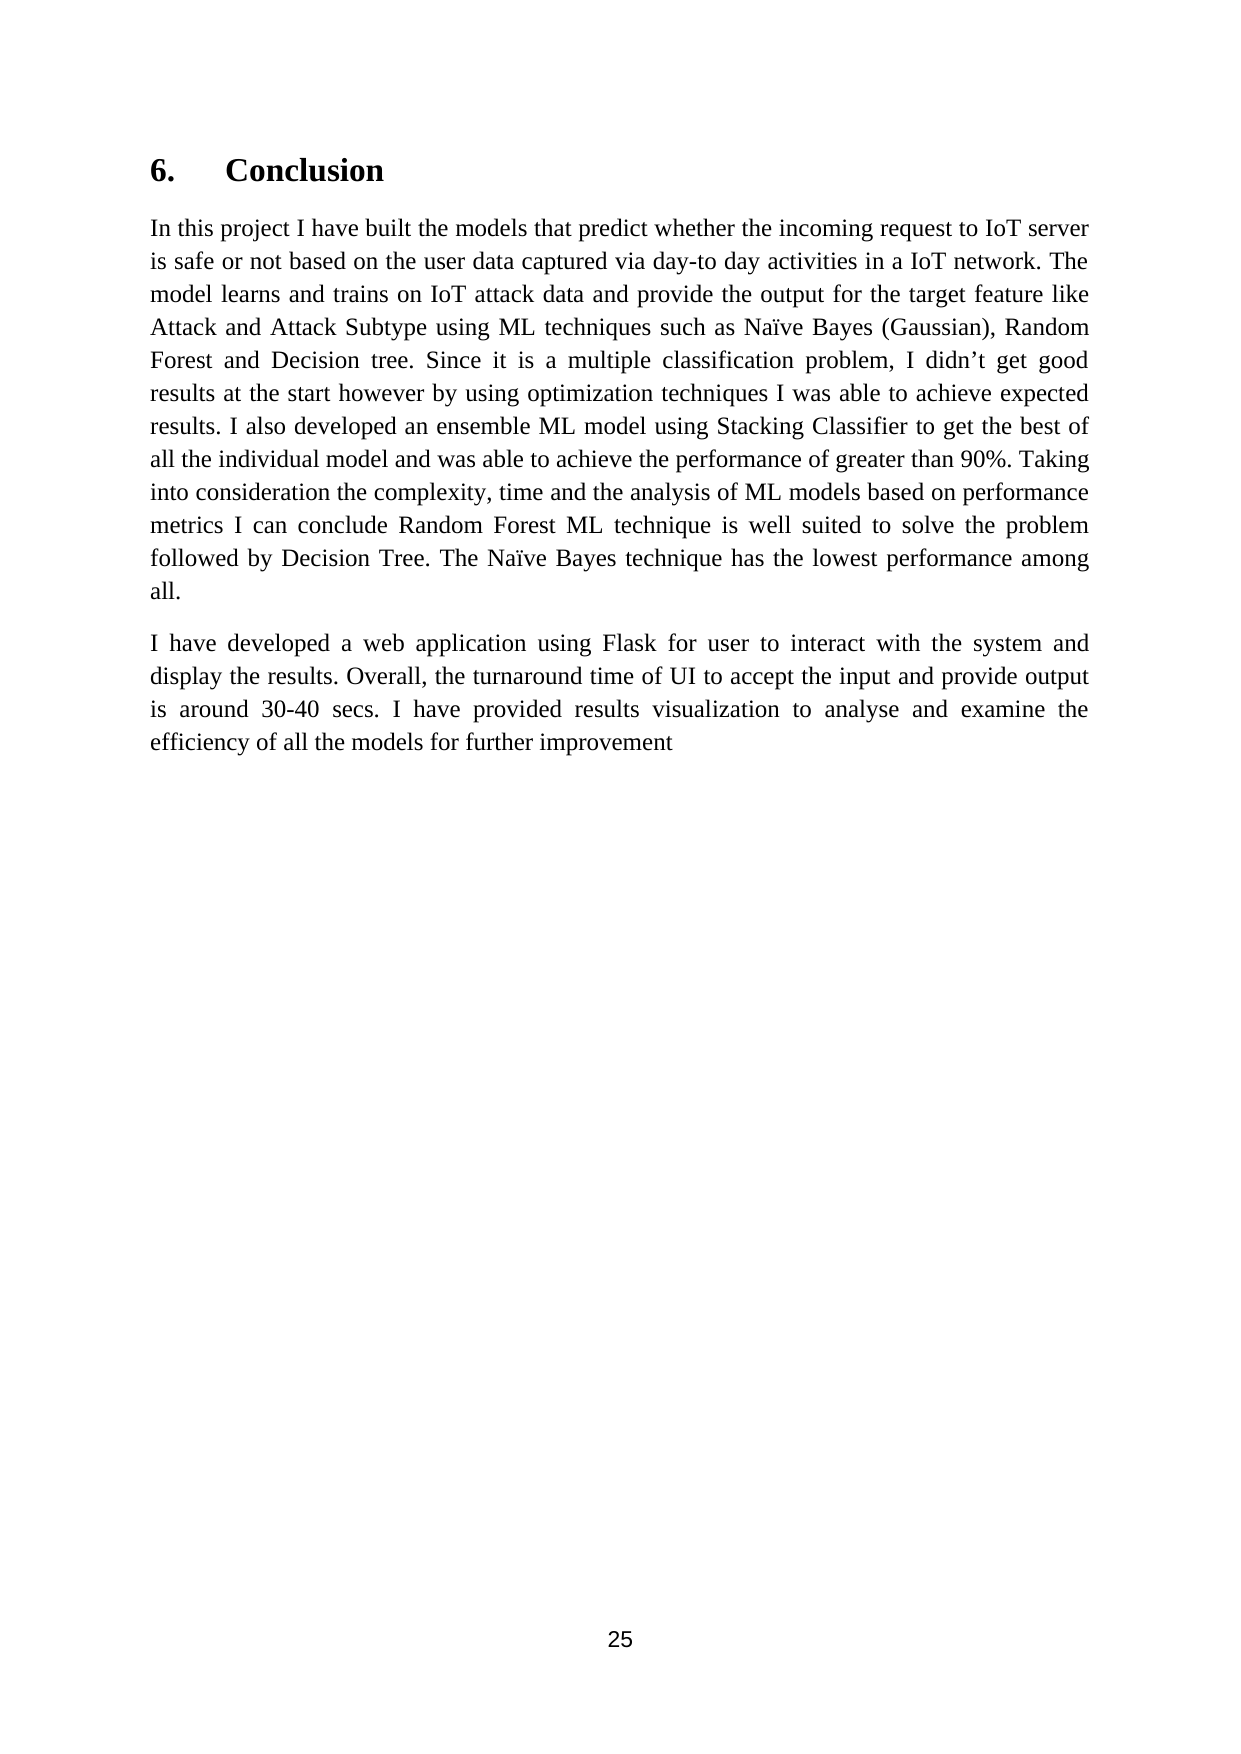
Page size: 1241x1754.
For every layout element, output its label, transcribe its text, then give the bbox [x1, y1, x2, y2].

text In this project I have built the models that predict whether the incoming request to IoT server is safe or not based on the user data captured via day-to day activities in a IoT network. The model learns and trains on IoT attack data and provide the output for the target feature like Attack and Attack Subtype using ML techniques such as Naïve Bayes (Gaussian), Random Forest and Decision tree. Since it is a multiple classification problem, I didn’t get good results at the start however by using optimization techniques I was able to achieve expected results. I also developed an ensemble ML model using Stacking Classifier to get the best of all the individual model and was able to achieve the performance of greater than 90%. Taking into consideration the complexity, time and the analysis of ML models based on performance metrics I can conclude Random Forest ML technique is well suited to solve the problem followed by Decision Tree. The Naïve Bayes technique has the lowest performance among all. [150, 213, 1090, 605]
subtitle 6. Conclusion [150, 150, 1090, 188]
text I have developed a web application using Flask for user to interact with the system and display the results. Overall, the turnaround time of UI to accept the input and provide output is around 30-40 secs. I have provided results visualization to analyse and examine the efficiency of all the models for further improvement [150, 628, 1090, 756]
